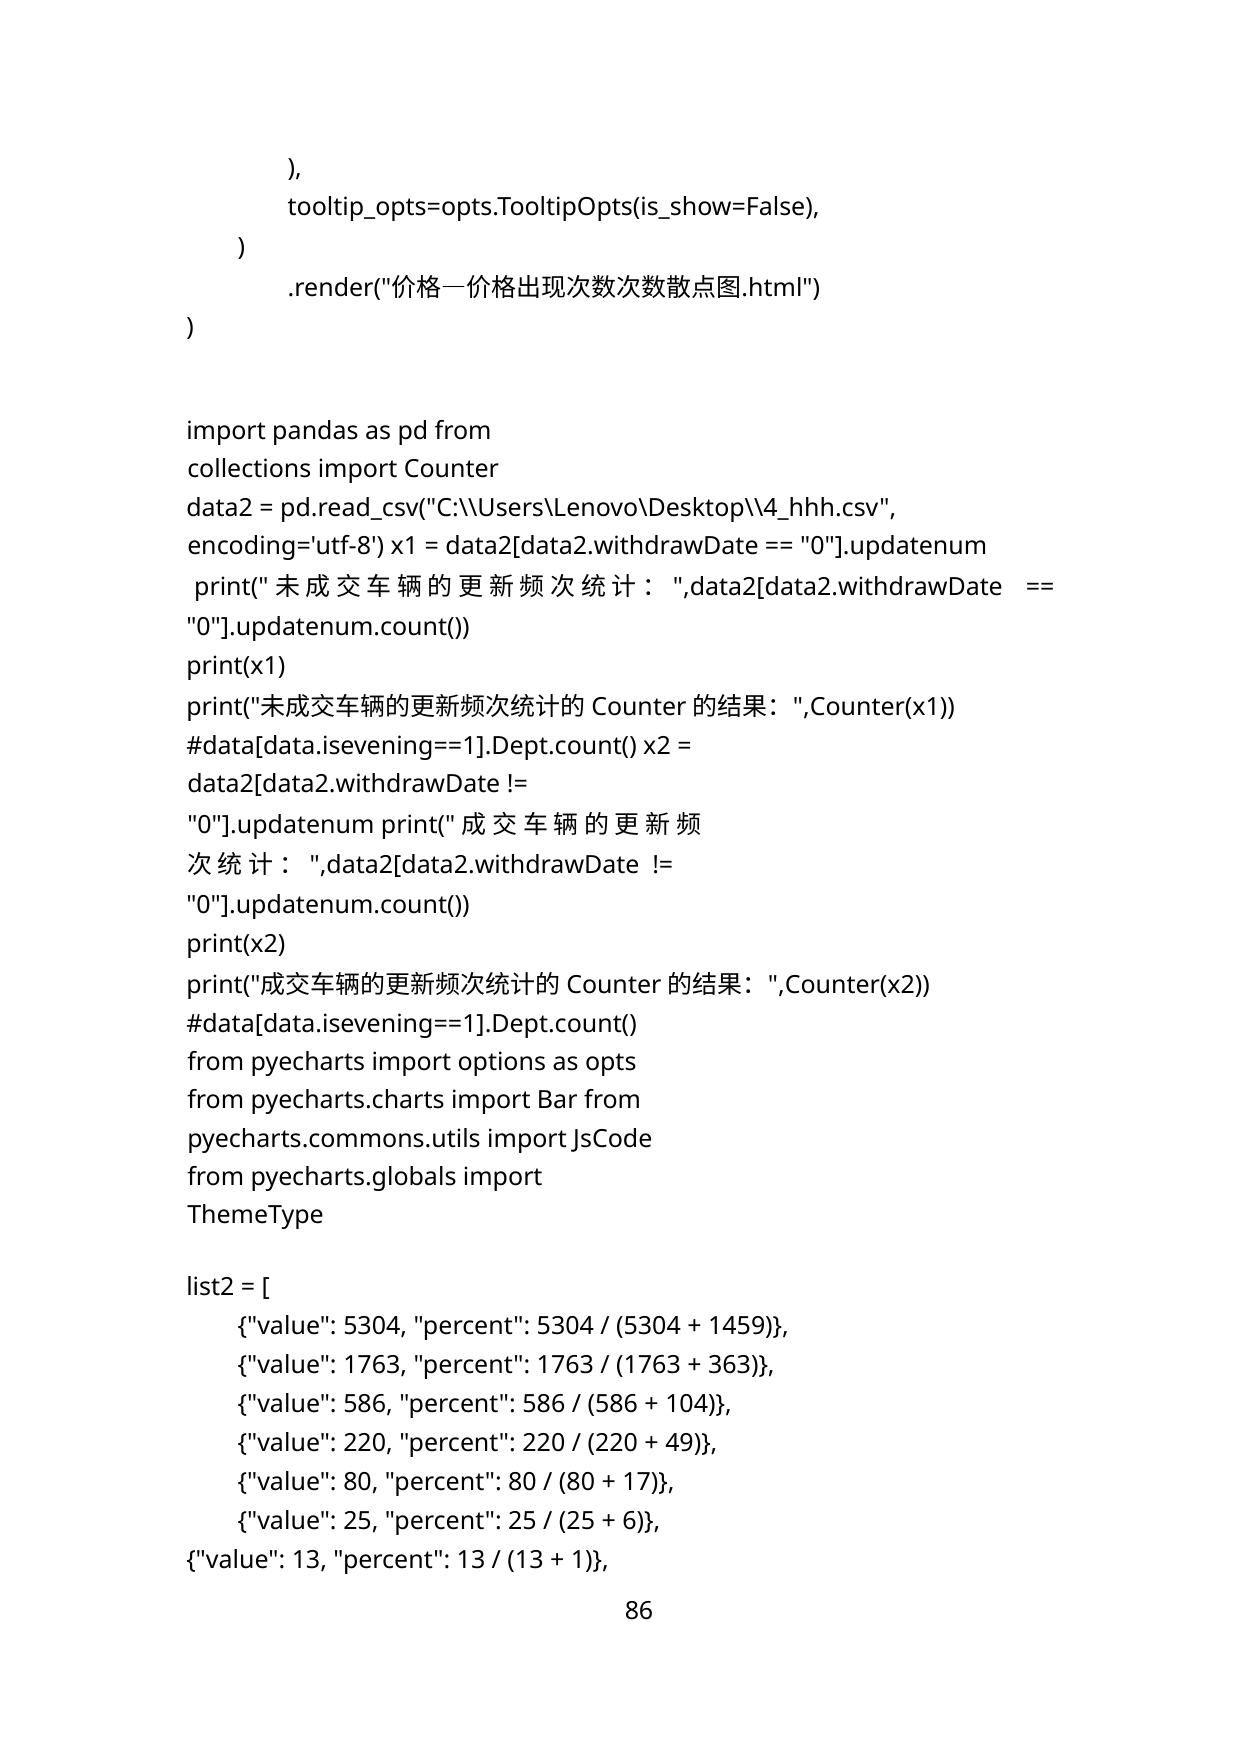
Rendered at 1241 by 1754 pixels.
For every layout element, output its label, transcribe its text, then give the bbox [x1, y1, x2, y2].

text "0"].updatenum.count()) [186, 886, 1071, 920]
text ) [237, 228, 1071, 262]
text print("未成交车辆的更新频次统计的 Counter 的结果：",Counter(x1)) [186, 686, 1071, 723]
text #data[data.isevening==1].Dept.count() from pyecharts import options as opts from pyecharts.charts import Bar from pyecharts.commons.utils import JsCode from pyecharts.globals import ThemeType [186, 1006, 662, 1231]
text print("成交车辆的更新频次统计的 Counter 的结果：",Counter(x2)) [186, 964, 1071, 1001]
text print(x1) [186, 647, 1071, 681]
text {"value": 13, "percent": 13 / (13 + 1)}, [186, 1542, 1071, 1576]
text #data[data.isevening==1].Dept.count() x2 = data2[data2.withdrawDate != "0"].updatenum print(" 成 交 车 辆 的 更 新 频 次 统 计 ： ",data2[data2.withdrawDate != [186, 728, 721, 881]
text list2 = [ [186, 1268, 1071, 1302]
text print(" 未 成 交 车 辆 的 更 新 频 次 统 计 ： ",data2[data2.withdrawDate == [127, 567, 1118, 603]
text import pandas as pd from collections import Counter [186, 412, 519, 485]
text {"value": 1763, "percent": 1763 / (1763 + 363)}, [237, 1346, 1071, 1380]
text {"value": 586, "percent": 586 / (586 + 104)}, [237, 1385, 1071, 1419]
text {"value": 220, "percent": 220 / (220 + 49)}, [237, 1424, 1071, 1458]
text {"value": 80, "percent": 80 / (80 + 17)}, [237, 1463, 1071, 1498]
text ), [287, 150, 1071, 184]
text tooltip_opts=opts.TooltipOpts(is_show=False), [287, 189, 1071, 223]
text "0"].updatenum.count()) [186, 608, 1071, 642]
text data2 = pd.read_csv("C:\\Users\Lenovo\Desktop\\4_hhh.csv", encoding='utf-8') x1 = data2[data2.withdrawDate == "0"].updatenum [186, 490, 1062, 562]
text {"value": 25, "percent": 25 / (25 + 6)}, [237, 1503, 1071, 1537]
text {"value": 5304, "percent": 5304 / (5304 + 1459)}, [237, 1307, 1071, 1341]
text print(x2) [186, 925, 1071, 959]
text .render("价格—价格出现次数次数散点图.html") [287, 267, 1071, 303]
text ) [186, 309, 1071, 343]
